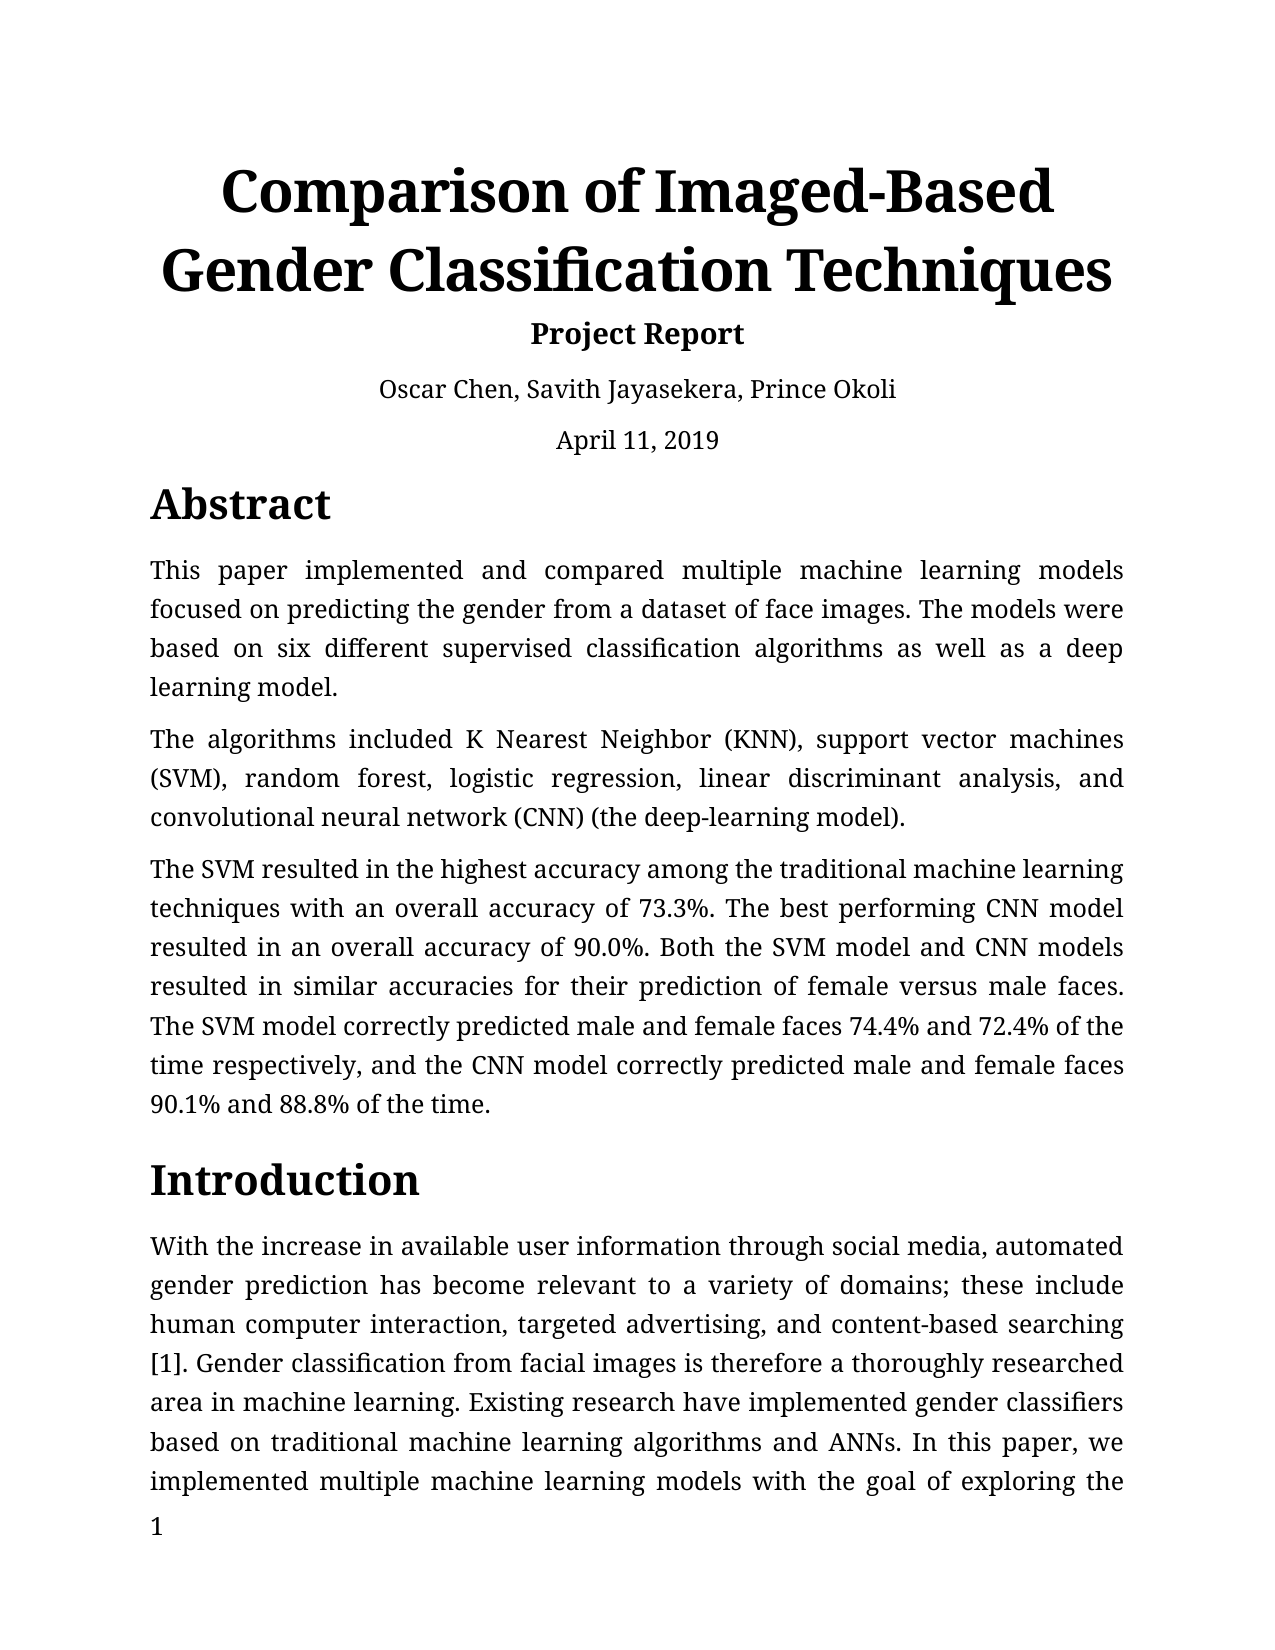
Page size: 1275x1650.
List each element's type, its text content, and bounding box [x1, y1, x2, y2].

subtitle Introduction [150, 1151, 1125, 1207]
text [150, 1228, 1125, 1497]
text The algorithms included K Nearest Neighbor (KNN), support vector machines (SVM), random forest, logistic regression, linear discriminant analysis, and convolutional neural network (CNN) (the deep-learning model). [150, 721, 1125, 834]
text The SVM resulted in the highest accuracy among the traditional machine learning techniques with an overall accuracy of 73.3%. The best performing CNN model resulted in an overall accuracy of 90.0%. Both the SVM model and CNN models resulted in similar accuracies for their prediction of female versus male faces. The SVM model correctly predicted male and female faces 74.4% and 72.4% of the time respectively, and the CNN model correctly predicted male and female faces 90.1% and 88.8% of the time. [150, 851, 1125, 1121]
subtitle Project Report [150, 313, 1125, 353]
text Oscar Chen, Savith Jayasekera, Prince Okoli [150, 371, 1125, 405]
text This paper implemented and compared multiple machine learning models focused on predicting the gender from a dataset of face images. The models were based on six different supervised classification algorithms as well as a deep learning model. [150, 552, 1125, 704]
text April 11, 2019 [150, 423, 1125, 457]
text Abstract [150, 474, 1125, 531]
title Comparison of Imaged-Based Gender Classification Techniques [150, 150, 1125, 309]
